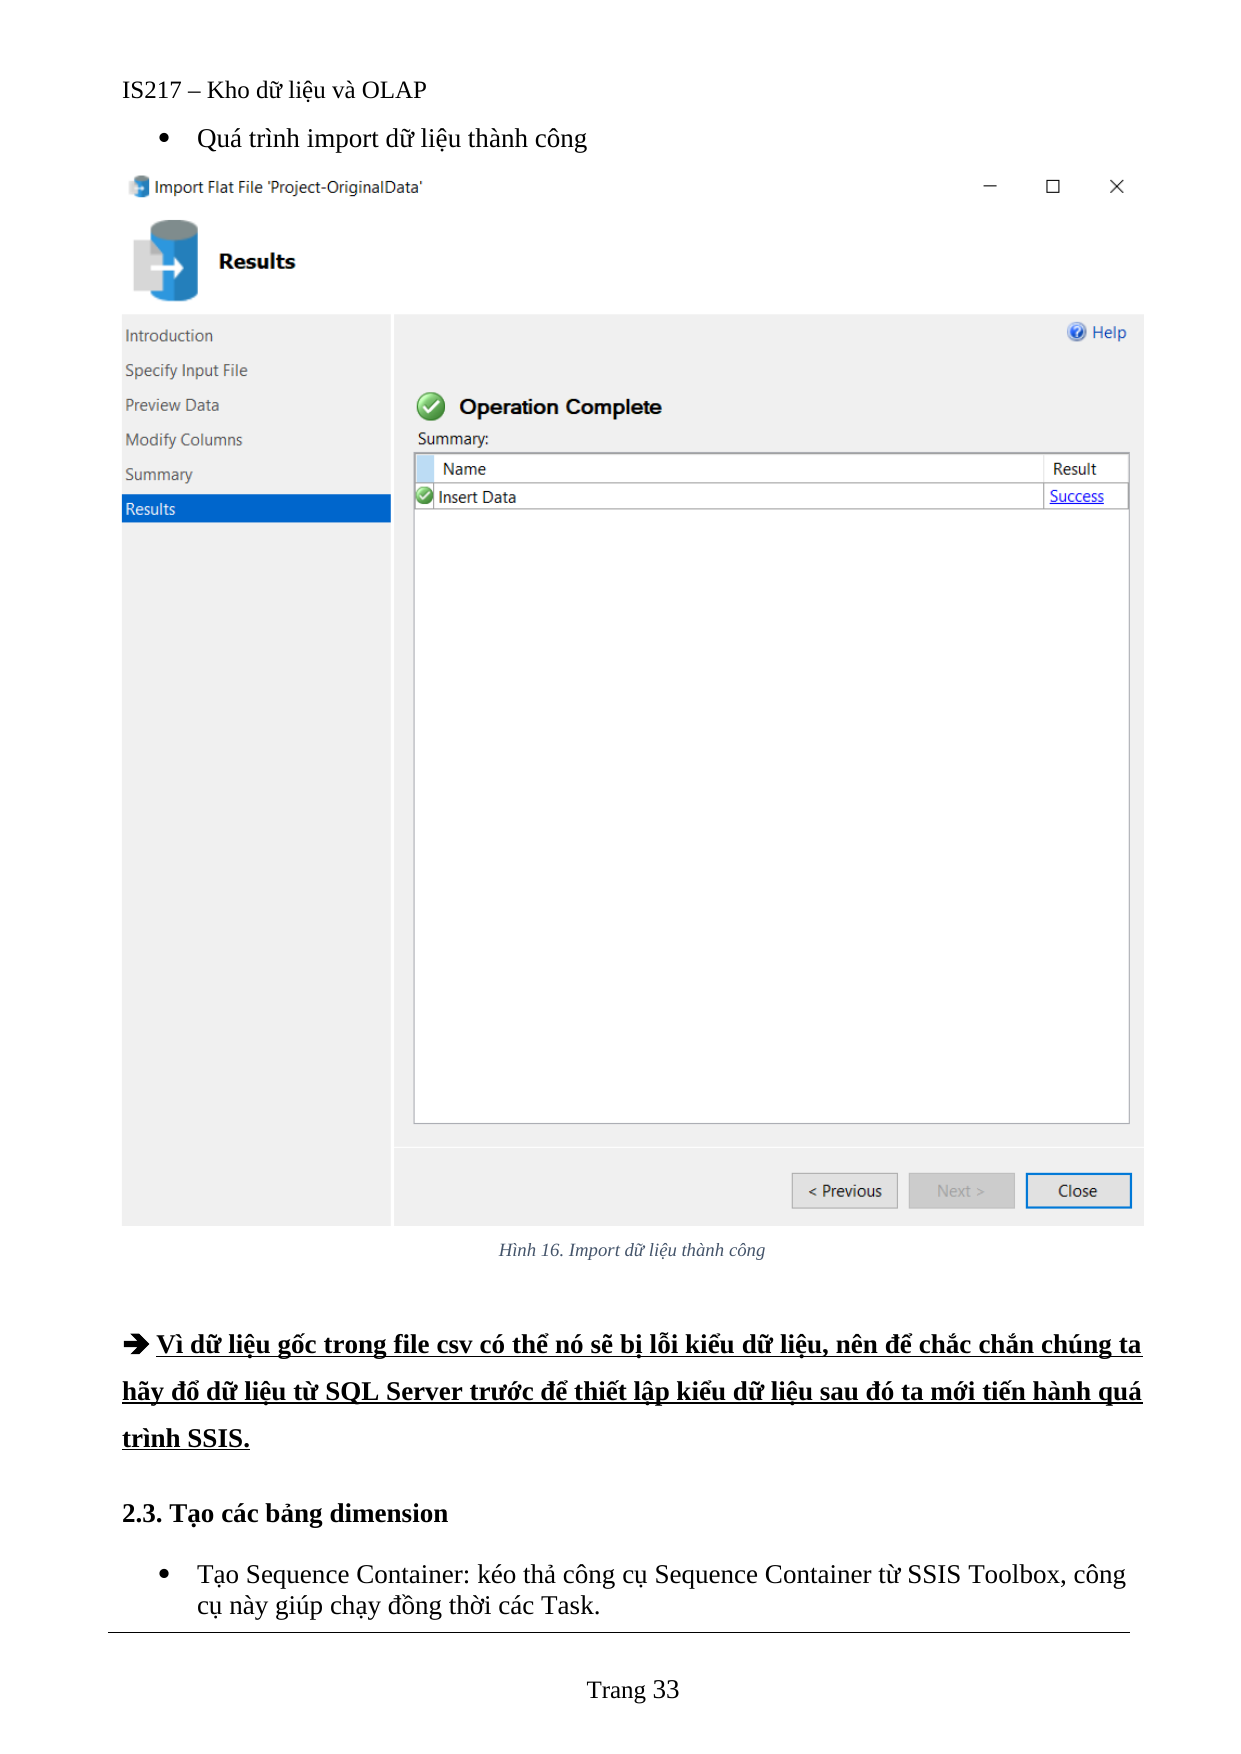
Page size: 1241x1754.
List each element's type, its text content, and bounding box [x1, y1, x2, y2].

text Vì dữ liệu gốc trong file csv có thể nó sẽ bị lỗi kiểu dữ liệu, nên để chắc chắn chúng ta hãy đổ dữ liệu từ SQL Server trước để thiết lập kiểu dữ liệu sau đó ta mới tiến hành quá trình SSIS. [122, 1328, 1144, 1453]
picture [121, 168, 1144, 1226]
subtitle 2.3. Tạo các bảng dimension [122, 1498, 1144, 1529]
text Hình 16. Import dữ liệu thành công [122, 1239, 1144, 1261]
list Quá trình import dữ liệu thành công [159, 122, 1144, 153]
list Tạo Sequence Container: kéo thả công cụ Sequence Container từ SSIS Toolbox, công cụ này giúp chạy đồng thời các Task. [159, 1558, 1144, 1620]
